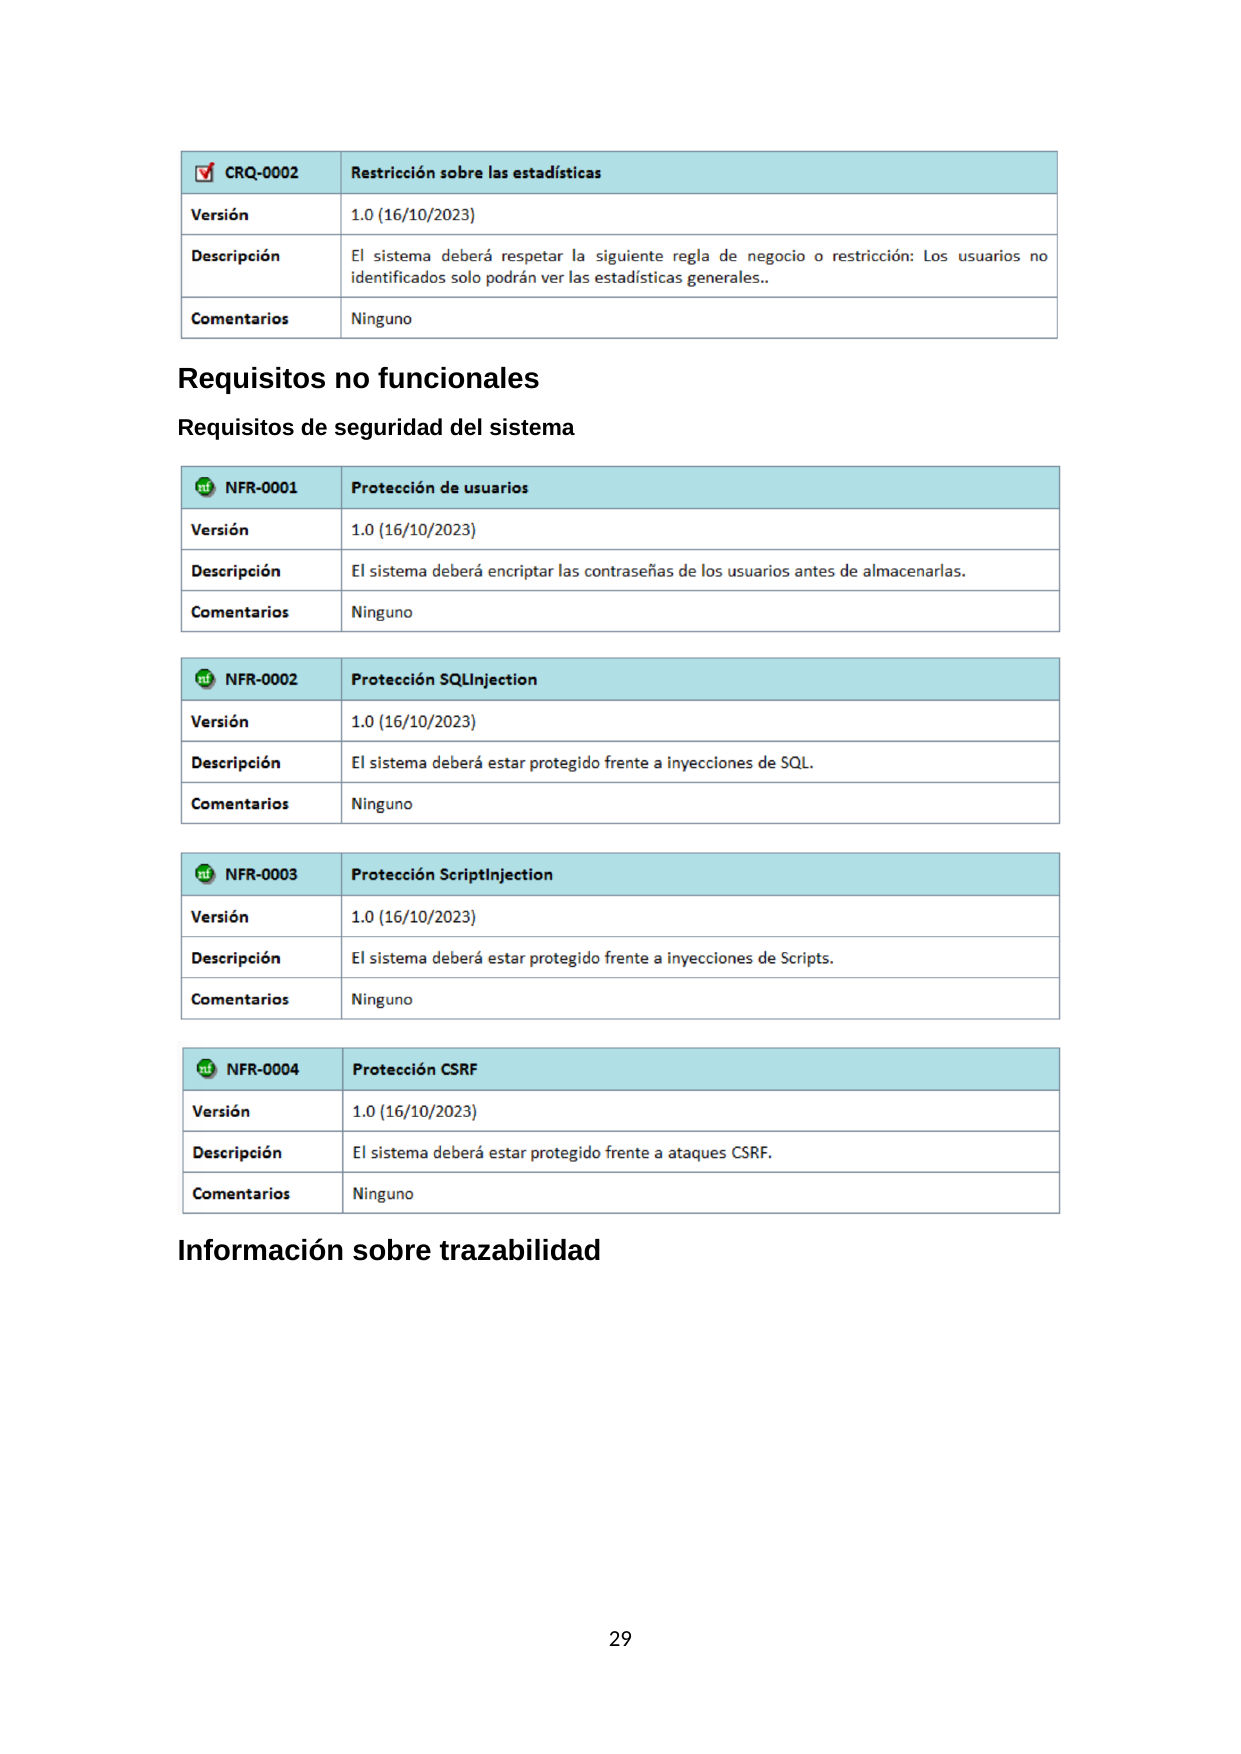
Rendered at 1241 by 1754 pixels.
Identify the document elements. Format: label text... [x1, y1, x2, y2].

picture [177, 459, 1063, 633]
text Requisitos no funcionales [177, 361, 1063, 395]
picture [177, 651, 1063, 829]
text Requisitos de seguridad del sistema [177, 414, 1063, 440]
picture [177, 847, 1063, 1023]
text Información sobre trazabilidad [177, 1233, 1063, 1267]
picture [177, 147, 1063, 343]
picture [177, 1041, 1063, 1215]
